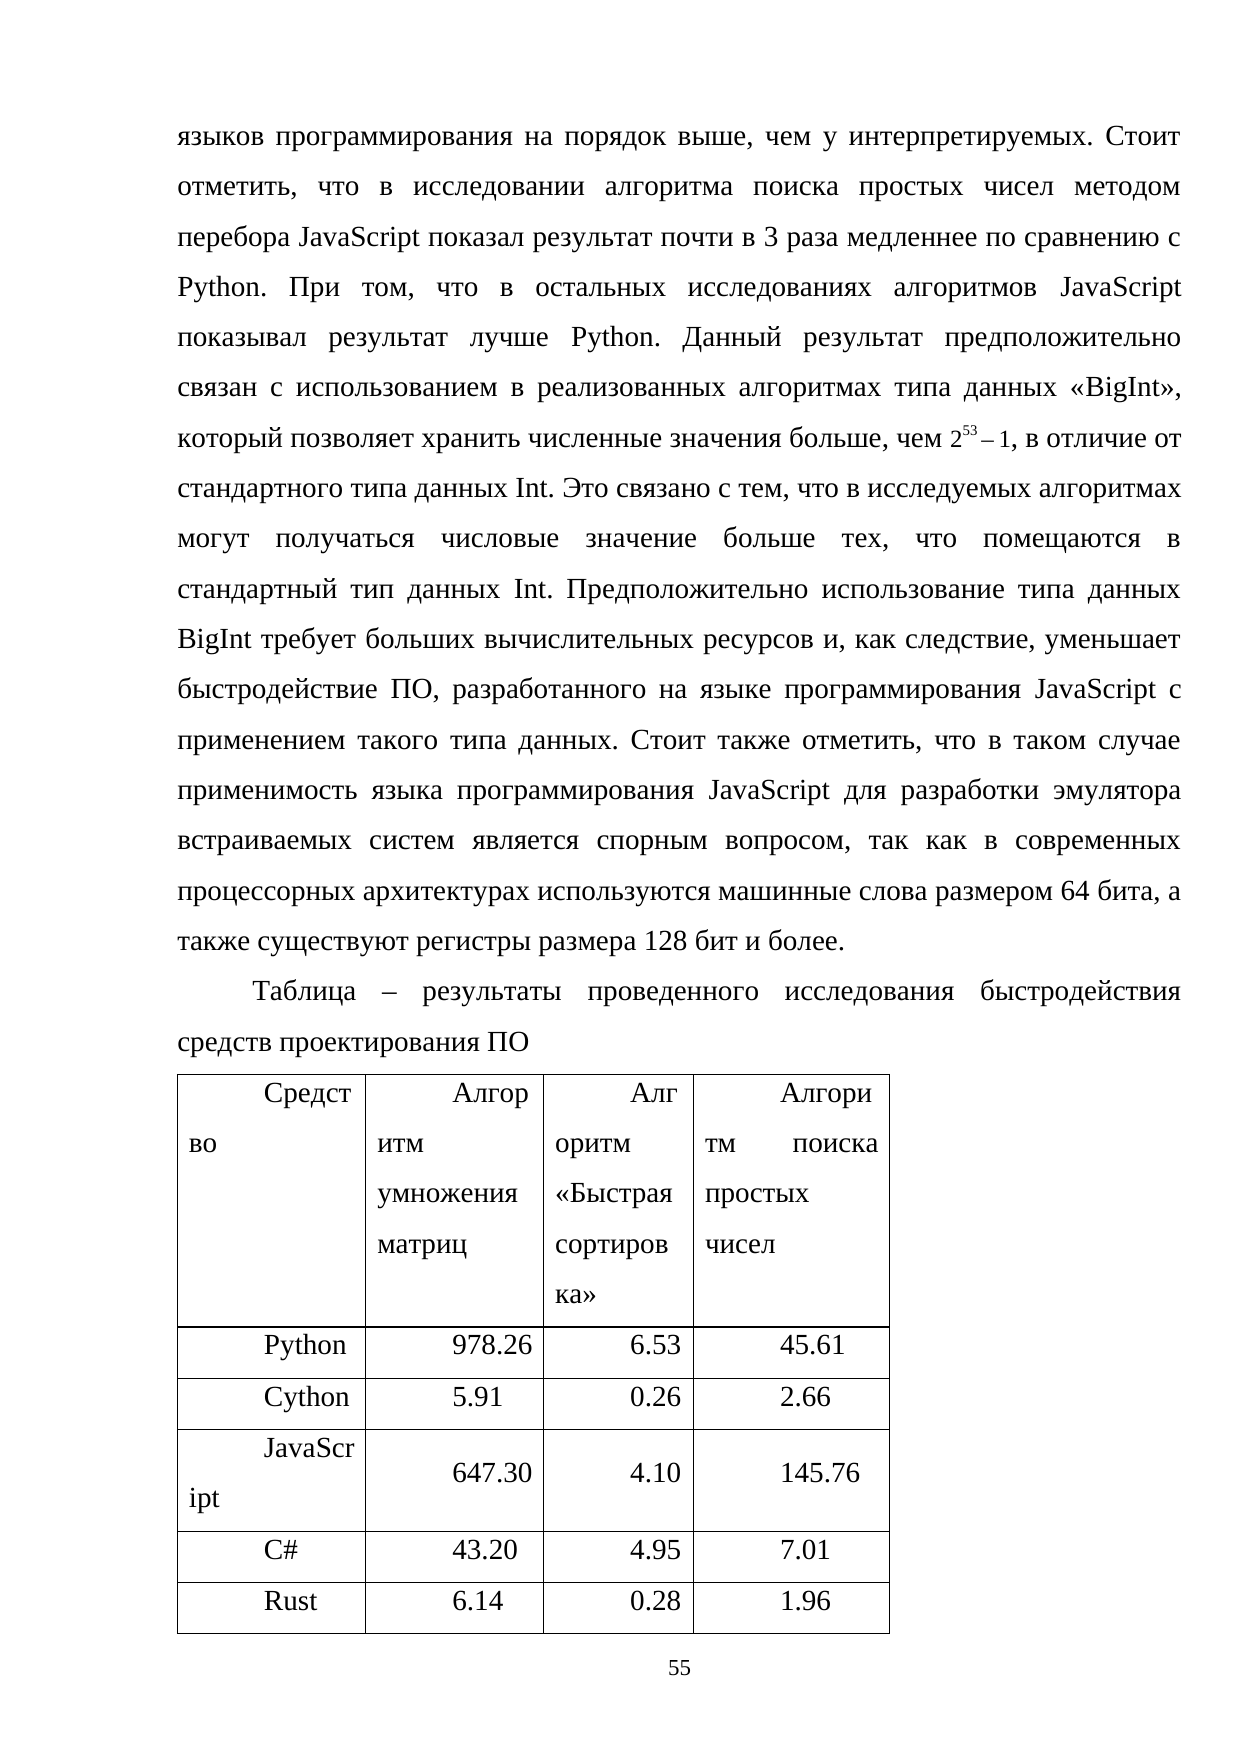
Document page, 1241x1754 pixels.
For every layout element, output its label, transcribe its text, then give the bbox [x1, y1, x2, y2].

table_cell 647.30 [366, 1430, 543, 1531]
table_cell 6.14 [366, 1583, 543, 1633]
table_cell 0.28 [544, 1583, 693, 1633]
table_cell Rust [178, 1583, 365, 1633]
table_cell 978.26 [366, 1328, 543, 1378]
table_cell Python [178, 1328, 365, 1378]
table_header Алгоритм «Быстрая сортировка» [544, 1075, 693, 1326]
table_cell 2.66 [694, 1379, 889, 1429]
table_cell 45.61 [694, 1328, 889, 1378]
table_cell 4.10 [544, 1430, 693, 1531]
table_cell 1.96 [694, 1583, 889, 1633]
table_header Средство [178, 1075, 365, 1326]
table_header Алгоритм поиска простых чисел [694, 1075, 889, 1326]
table_cell 43.20 [366, 1532, 543, 1582]
table_cell 145.76 [694, 1430, 889, 1531]
table_cell 7.01 [694, 1532, 889, 1582]
table_cell 5.91 [366, 1379, 543, 1429]
table_cell Cython [178, 1379, 365, 1429]
table_cell C# [178, 1532, 365, 1582]
table_header Алгоритм умножения матриц [366, 1075, 543, 1326]
table_cell JavaScript [178, 1430, 365, 1531]
table_cell 0.26 [544, 1379, 693, 1429]
table_cell 4.95 [544, 1532, 693, 1582]
table_cell 6.53 [544, 1328, 693, 1378]
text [177, 118, 1182, 957]
text Таблица – результаты проведенного исследования быстродействия средств проектирования ПО [177, 973, 1182, 1057]
